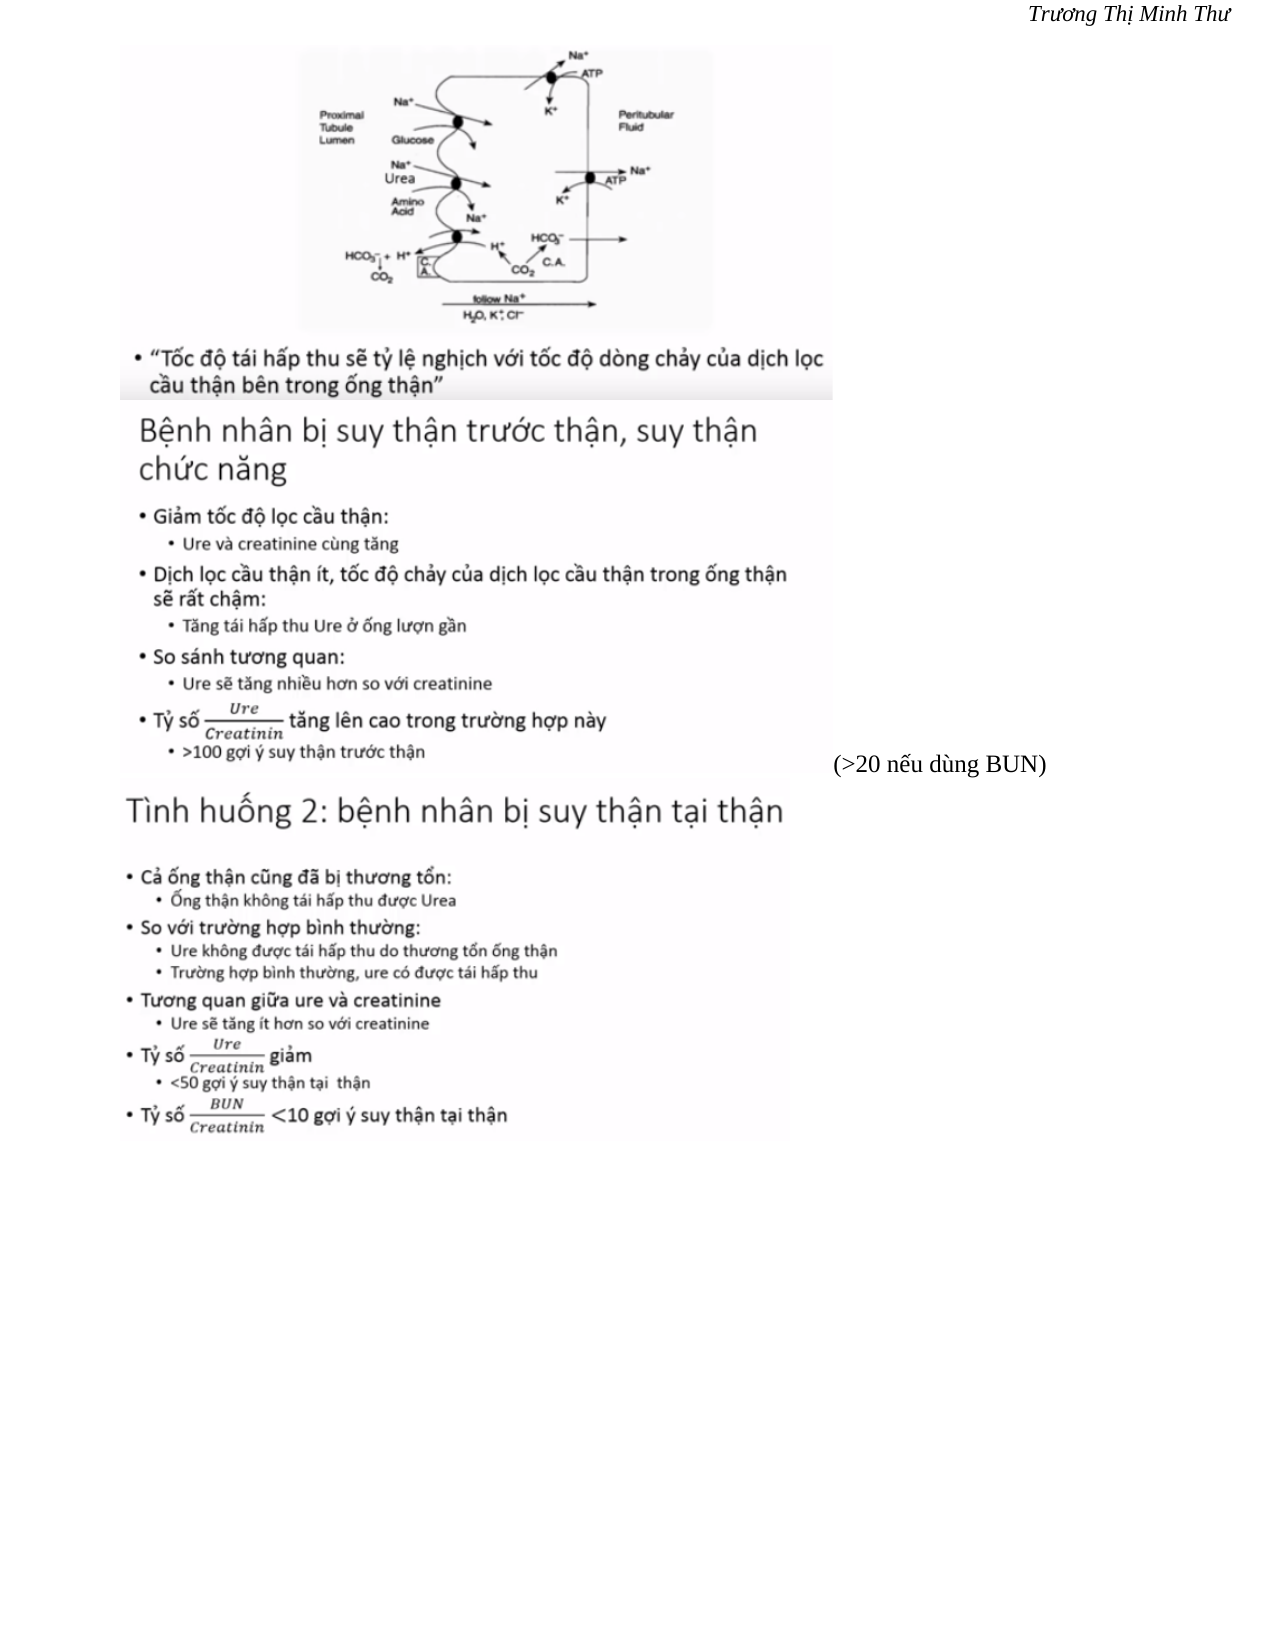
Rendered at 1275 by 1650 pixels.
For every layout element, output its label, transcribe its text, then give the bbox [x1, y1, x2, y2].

picture [120, 45, 834, 773]
list (>20 nếu dùng BUN) [120, 401, 1230, 778]
picture [120, 778, 791, 1141]
